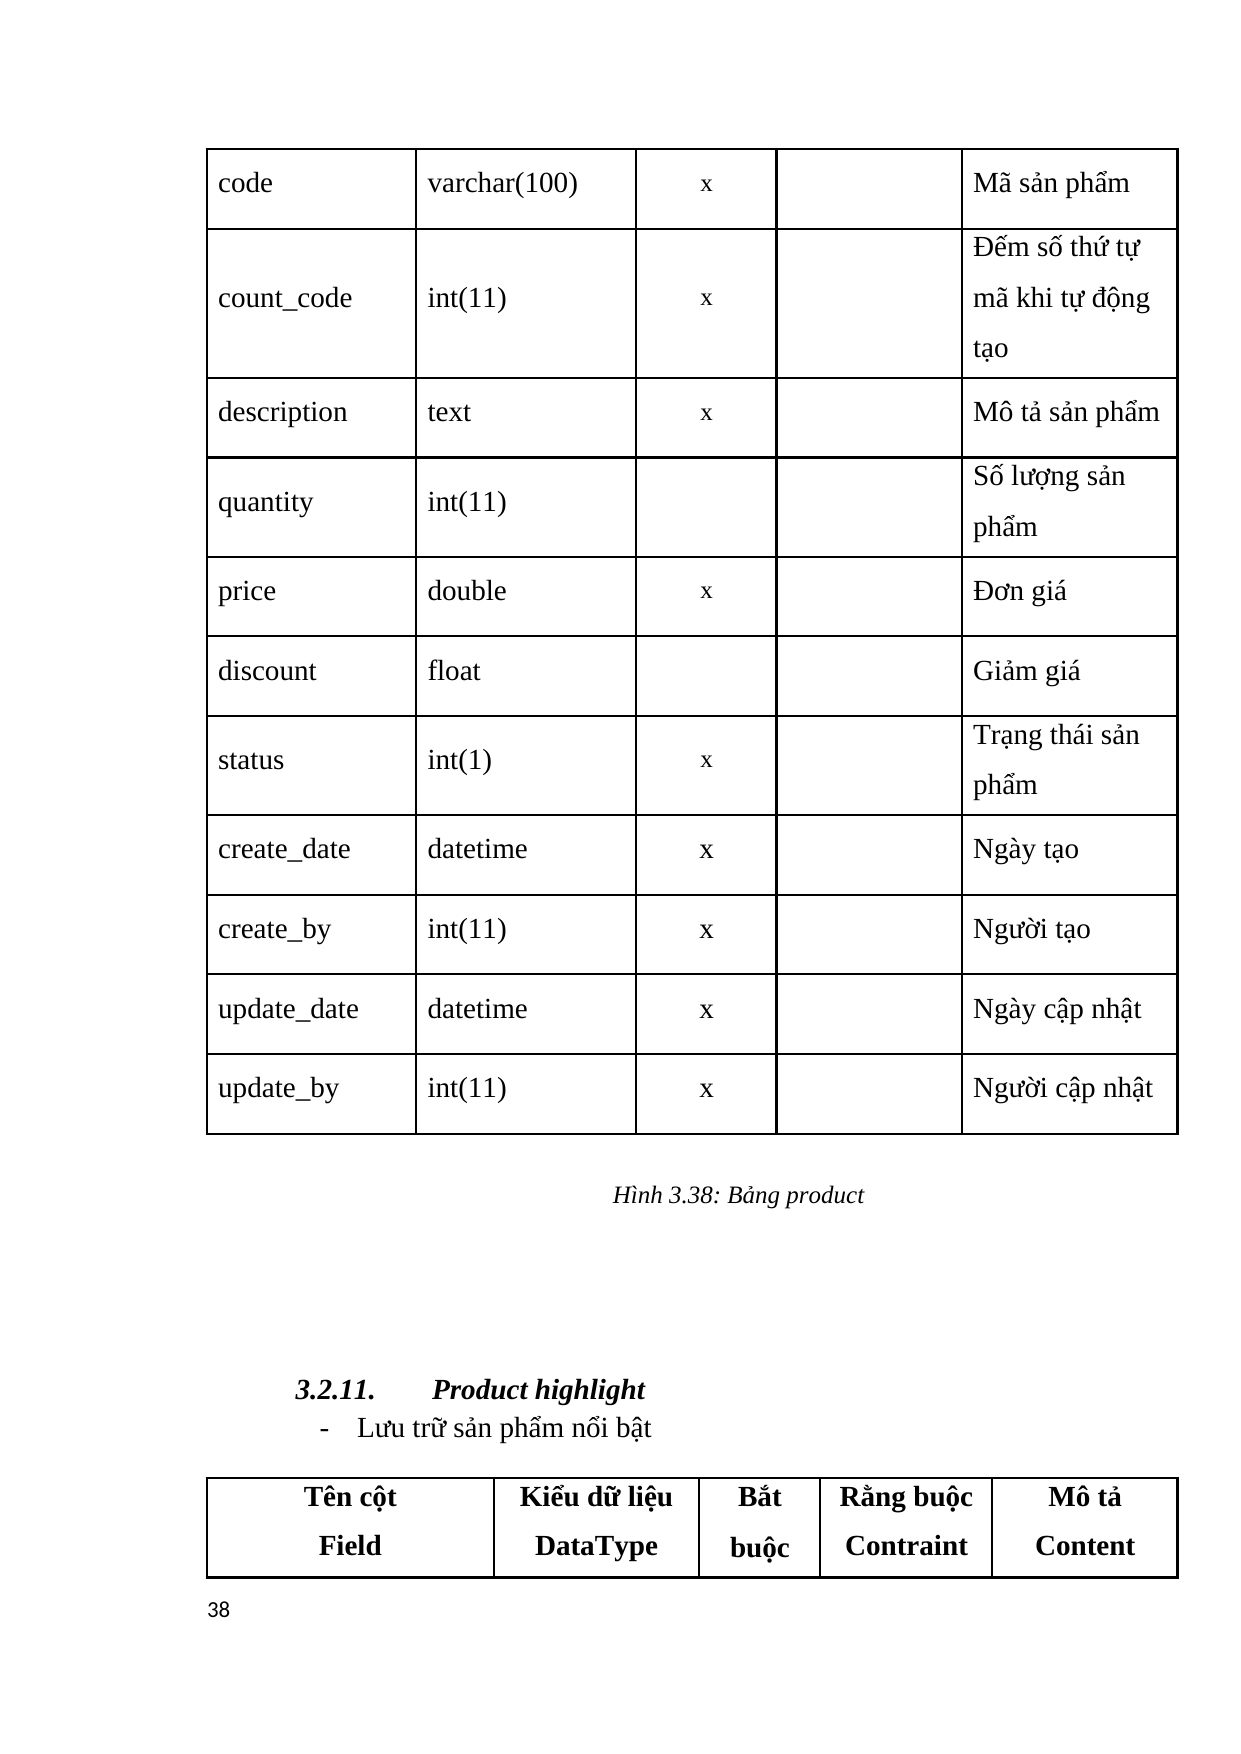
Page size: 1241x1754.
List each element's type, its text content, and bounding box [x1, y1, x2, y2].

table_cell Người cập nhật [963, 1055, 1176, 1133]
table_cell text [417, 379, 635, 456]
table_cell x [637, 975, 775, 1053]
table_cell Content [993, 1526, 1176, 1576]
table_cell datetime [417, 816, 635, 894]
table_cell Mô tả sản phẩm [963, 379, 1176, 456]
table_cell [778, 975, 961, 1053]
table_cell create_date [208, 816, 415, 894]
table_cell [778, 896, 961, 973]
table_cell x [637, 379, 775, 456]
table_cell [778, 637, 961, 715]
table_cell x [637, 150, 775, 227]
table_cell Ngày cập nhật [963, 975, 1176, 1053]
table_cell Field [208, 1526, 493, 1576]
table_cell count_code [208, 230, 415, 377]
table_header Bắt buộc Null [700, 1479, 819, 1576]
table_cell Đơn giá [963, 558, 1176, 635]
table_cell quantity [208, 459, 415, 556]
table_header Mô tả [993, 1479, 1176, 1526]
table_cell Giảm giá [963, 637, 1176, 715]
table_cell Trạng thái sản phẩm [963, 717, 1176, 814]
table_cell [778, 558, 961, 635]
table_cell int(11) [417, 896, 635, 973]
table_header Tên cột [208, 1479, 493, 1526]
table_cell [637, 637, 775, 715]
table_cell x [637, 230, 775, 377]
table_cell update_date [208, 975, 415, 1053]
subtitle Product highlight [295, 1372, 1122, 1405]
table_cell x [637, 896, 775, 973]
table_cell Contraint [821, 1526, 991, 1576]
table_cell [778, 379, 961, 456]
table_cell int(11) [417, 459, 635, 556]
list Lưu trữ sản phẩm nổi bật [319, 1410, 1122, 1444]
table_cell float [417, 637, 635, 715]
table_cell x [637, 816, 775, 894]
table_header Rằng buộc [821, 1479, 991, 1526]
table_cell x [637, 717, 775, 814]
table_cell double [417, 558, 635, 635]
table_cell discount [208, 637, 415, 715]
table_cell Đếm số thứ tự mã khi tự động tạo [963, 230, 1176, 377]
table_cell price [208, 558, 415, 635]
table_cell status [208, 717, 415, 814]
table_cell int(11) [417, 230, 635, 377]
table_cell Người tạo [963, 896, 1176, 973]
table_cell description [208, 379, 415, 456]
table_cell DataType [495, 1526, 698, 1576]
table_cell [778, 717, 961, 814]
table_cell Mã sản phẩm [963, 150, 1176, 227]
table_cell [778, 1055, 961, 1133]
table_cell Số lượng sản phẩm [963, 459, 1176, 556]
table_cell x [637, 1055, 775, 1133]
table_cell create_by [208, 896, 415, 973]
table_cell x [637, 558, 775, 635]
table_cell [778, 816, 961, 894]
table_cell update_by [208, 1055, 415, 1133]
table_cell [778, 459, 961, 556]
table_cell int(1) [417, 717, 635, 814]
table_cell [778, 230, 961, 377]
table_cell varchar(100) [417, 150, 635, 227]
table_cell int(11) [417, 1055, 635, 1133]
table_header Kiểu dữ liệu [495, 1479, 698, 1526]
table_cell [778, 150, 961, 227]
table_cell code [208, 150, 415, 227]
table_cell Ngày tạo [963, 816, 1176, 894]
table_cell datetime [417, 975, 635, 1053]
table_cell [637, 459, 775, 556]
